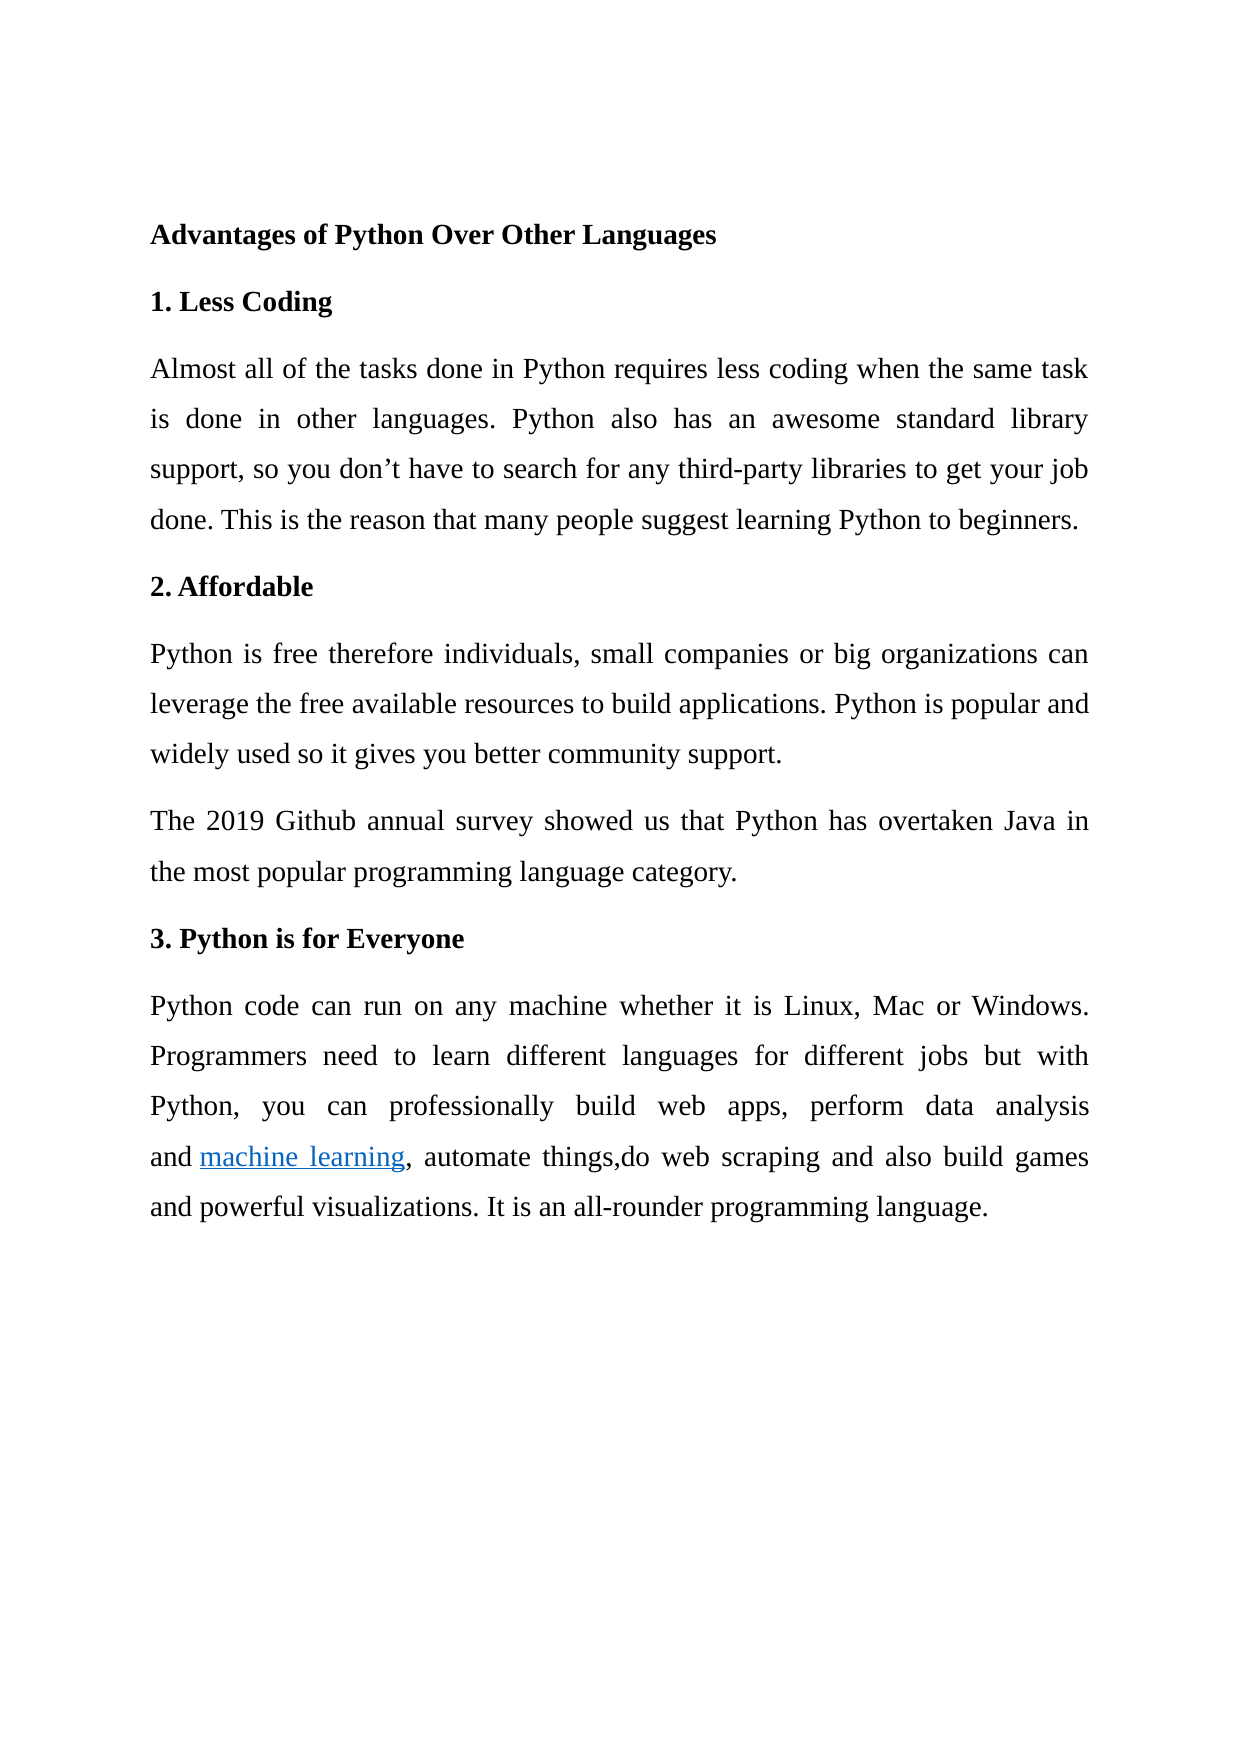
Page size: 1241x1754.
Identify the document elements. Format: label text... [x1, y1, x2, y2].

text Python code can run on any machine whether it is Linux, Mac or Windows. Programmers need to learn different languages for different jobs but with Python, you can professionally build web apps, perform data analysis and machine learning, automate things,do web scraping and also build games and powerful visualizations. It is an all-rounder programming language. [150, 988, 1090, 1222]
text The 2019 Github annual survey showed us that Python has overtaken Java in the most popular programming language category. [150, 803, 1090, 887]
text 1. Less Coding [150, 284, 1090, 317]
text 2. Affordable [150, 569, 1090, 602]
text Almost all of the tasks done in Python requires less coding when the same task is done in other languages. Python also has an awesome standard library support, so you don’t have to search for any third-party libraries to get your job done. This is the reason that many people suggest learning Python to beginners. [150, 351, 1090, 535]
text Advantages of Python Over Other Languages [150, 217, 1090, 251]
text 3. Python is for Everyone [150, 921, 1090, 954]
text Python is free therefore individuals, small companies or big organizations can leverage the free available resources to build applications. Python is popular and widely used so it gives you better community support. [150, 636, 1090, 770]
